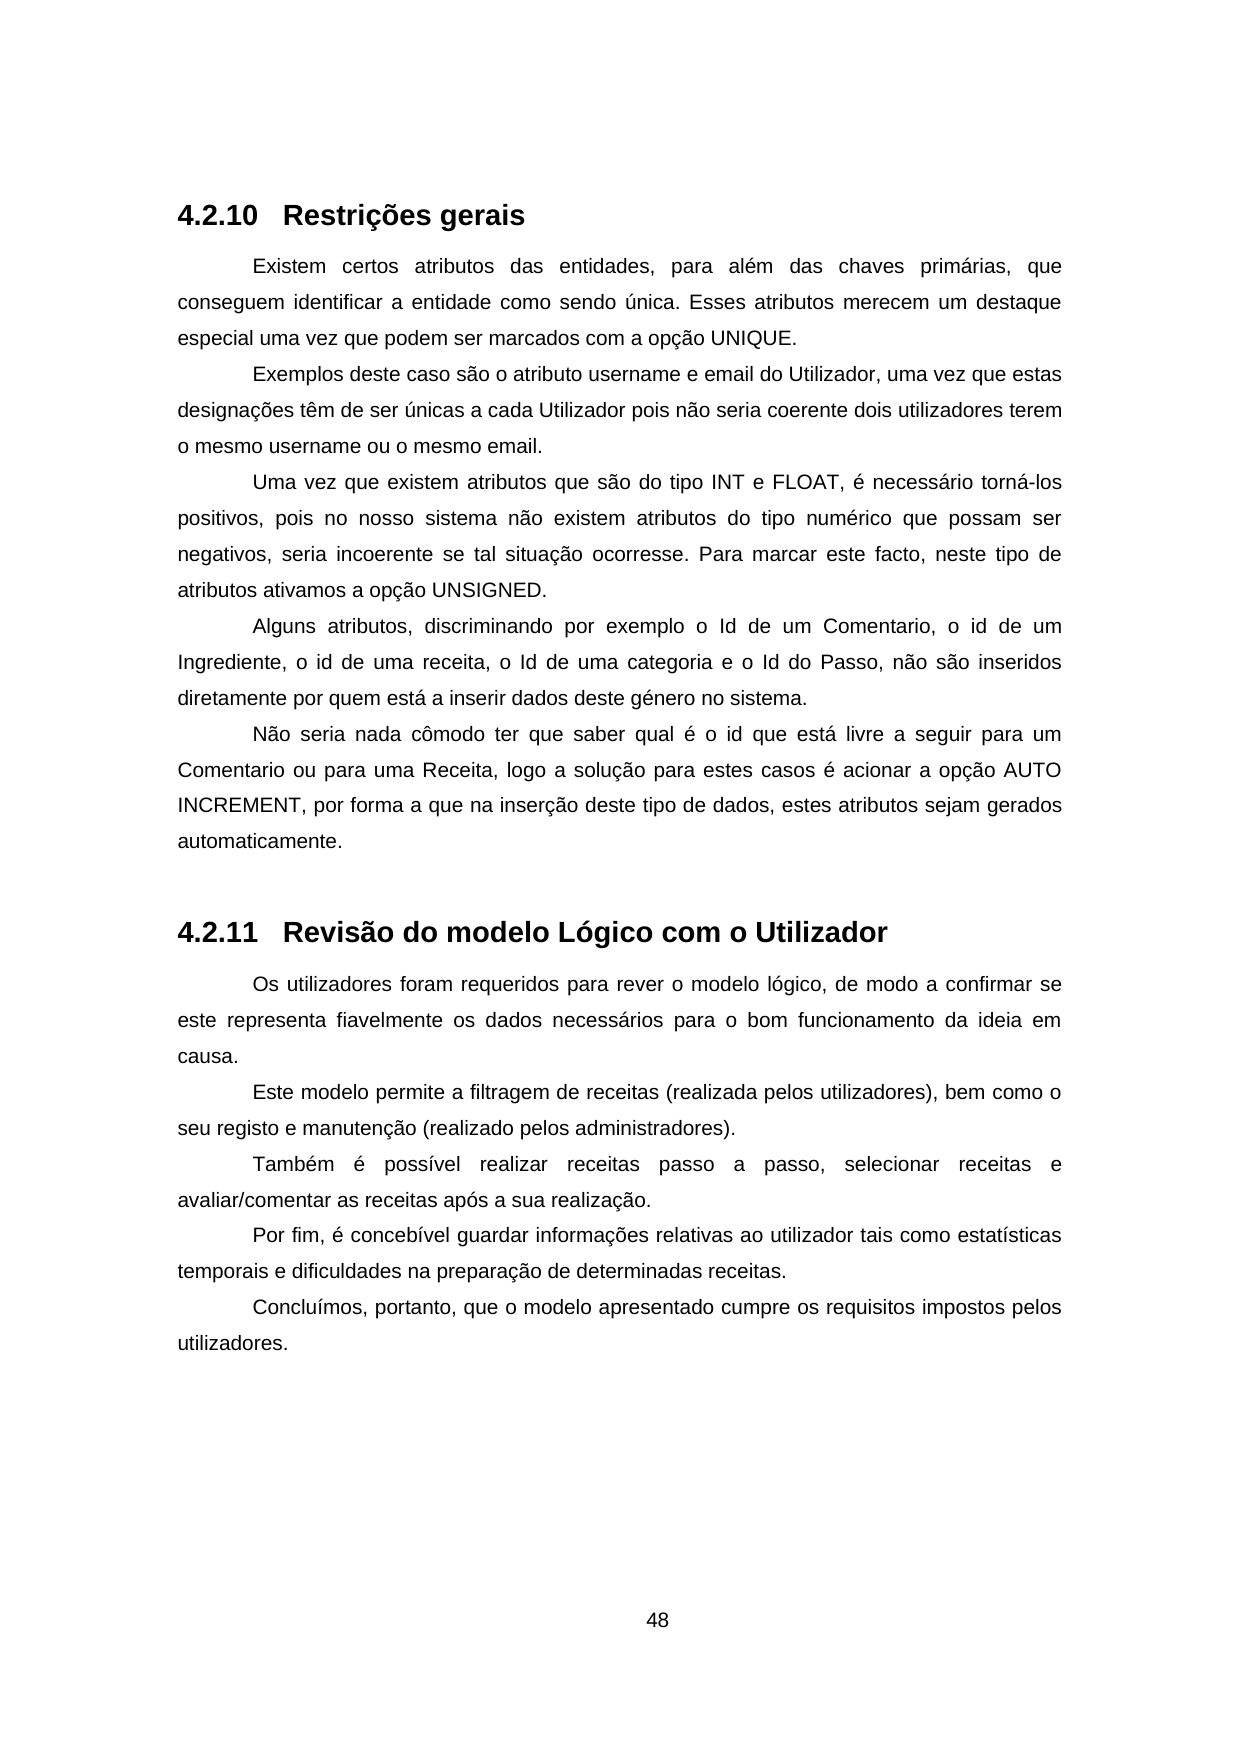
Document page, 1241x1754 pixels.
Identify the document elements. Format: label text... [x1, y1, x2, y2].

text Não seria nada cômodo ter que saber qual é o id que está livre a seguir para um Comentario ou para uma Receita, logo a solução para estes casos é acionar a opção AUTO INCREMENT, por forma a que na inserção deste tipo de dados, estes atributos sejam gerados automaticamente. [177, 721, 1063, 853]
text Por fim, é concebível guardar informações relativas ao utilizador tais como estatísticas temporais e dificuldades na preparação de determinadas receitas. [177, 1223, 1063, 1283]
text Os utilizadores foram requeridos para rever o modelo lógico, de modo a confirmar se este representa fiavelmente os dados necessários para o bom funcionamento da ideia em causa. [177, 972, 1063, 1068]
text Este modelo permite a filtragem de receitas (realizada pelos utilizadores), bem como o seu registo e manutenção (realizado pelos administradores). [177, 1079, 1063, 1139]
text Exemplos deste caso são o atributo username e email do Utilizador, uma vez que estas designações têm de ser únicas a cada Utilizador pois não seria coerente dois utilizadores terem o mesmo username ou o mesmo email. [177, 362, 1063, 458]
text Alguns atributos, discriminando por exemplo o Id de um Comentario, o id de um Ingrediente, o id de uma receita, o Id de uma categoria e o Id do Passo, não são inseridos diretamente por quem está a inserir dados deste género no sistema. [177, 614, 1063, 709]
text Uma vez que existem atributos que são do tipo INT e FLOAT, é necessário torná-los positivos, pois no nosso sistema não existem atributos do tipo numérico que possam ser negativos, seria incoerente se tal situação ocorresse. Para marcar este facto, neste tipo de atributos ativamos a opção UNSIGNED. [177, 470, 1063, 602]
text Restrições gerais [177, 198, 1063, 231]
text Concluímos, portanto, que o modelo apresentado cumpre os requisitos impostos pelos utilizadores. [177, 1295, 1063, 1355]
text Também é possível realizar receitas passo a passo, selecionar receitas e avaliar/comentar as receitas após a sua realização. [177, 1151, 1063, 1211]
text Revisão do modelo Lógico com o Utilizador [177, 915, 1063, 949]
text Existem certos atributos das entidades, para além das chaves primárias, que conseguem identificar a entidade como sendo única. Esses atributos merecem um destaque especial uma vez que podem ser marcados com a opção UNIQUE. [177, 254, 1063, 350]
